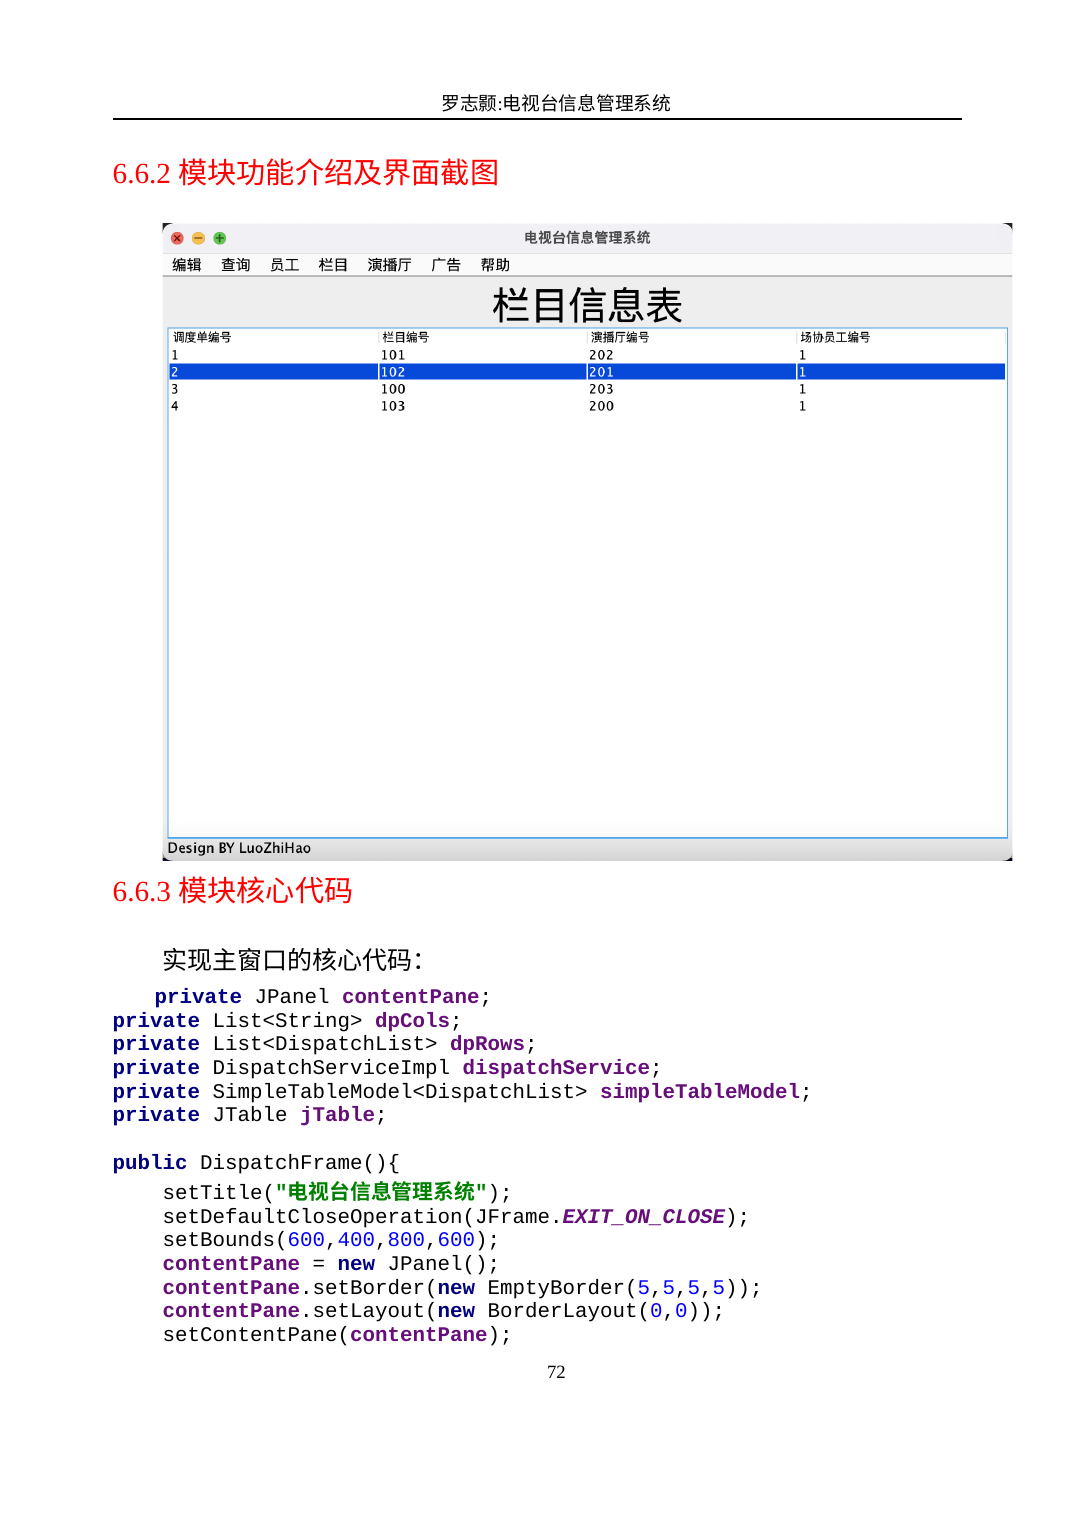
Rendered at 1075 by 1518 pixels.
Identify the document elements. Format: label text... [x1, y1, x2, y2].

text 实现主窗口的核心代码： [112, 941, 962, 977]
subtitle 6.6.2 模块功能介绍及界面截图 [112, 150, 962, 192]
picture [162, 223, 1013, 861]
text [112, 986, 962, 1348]
subtitle 6.6.3 模块核心代码 [112, 868, 962, 910]
